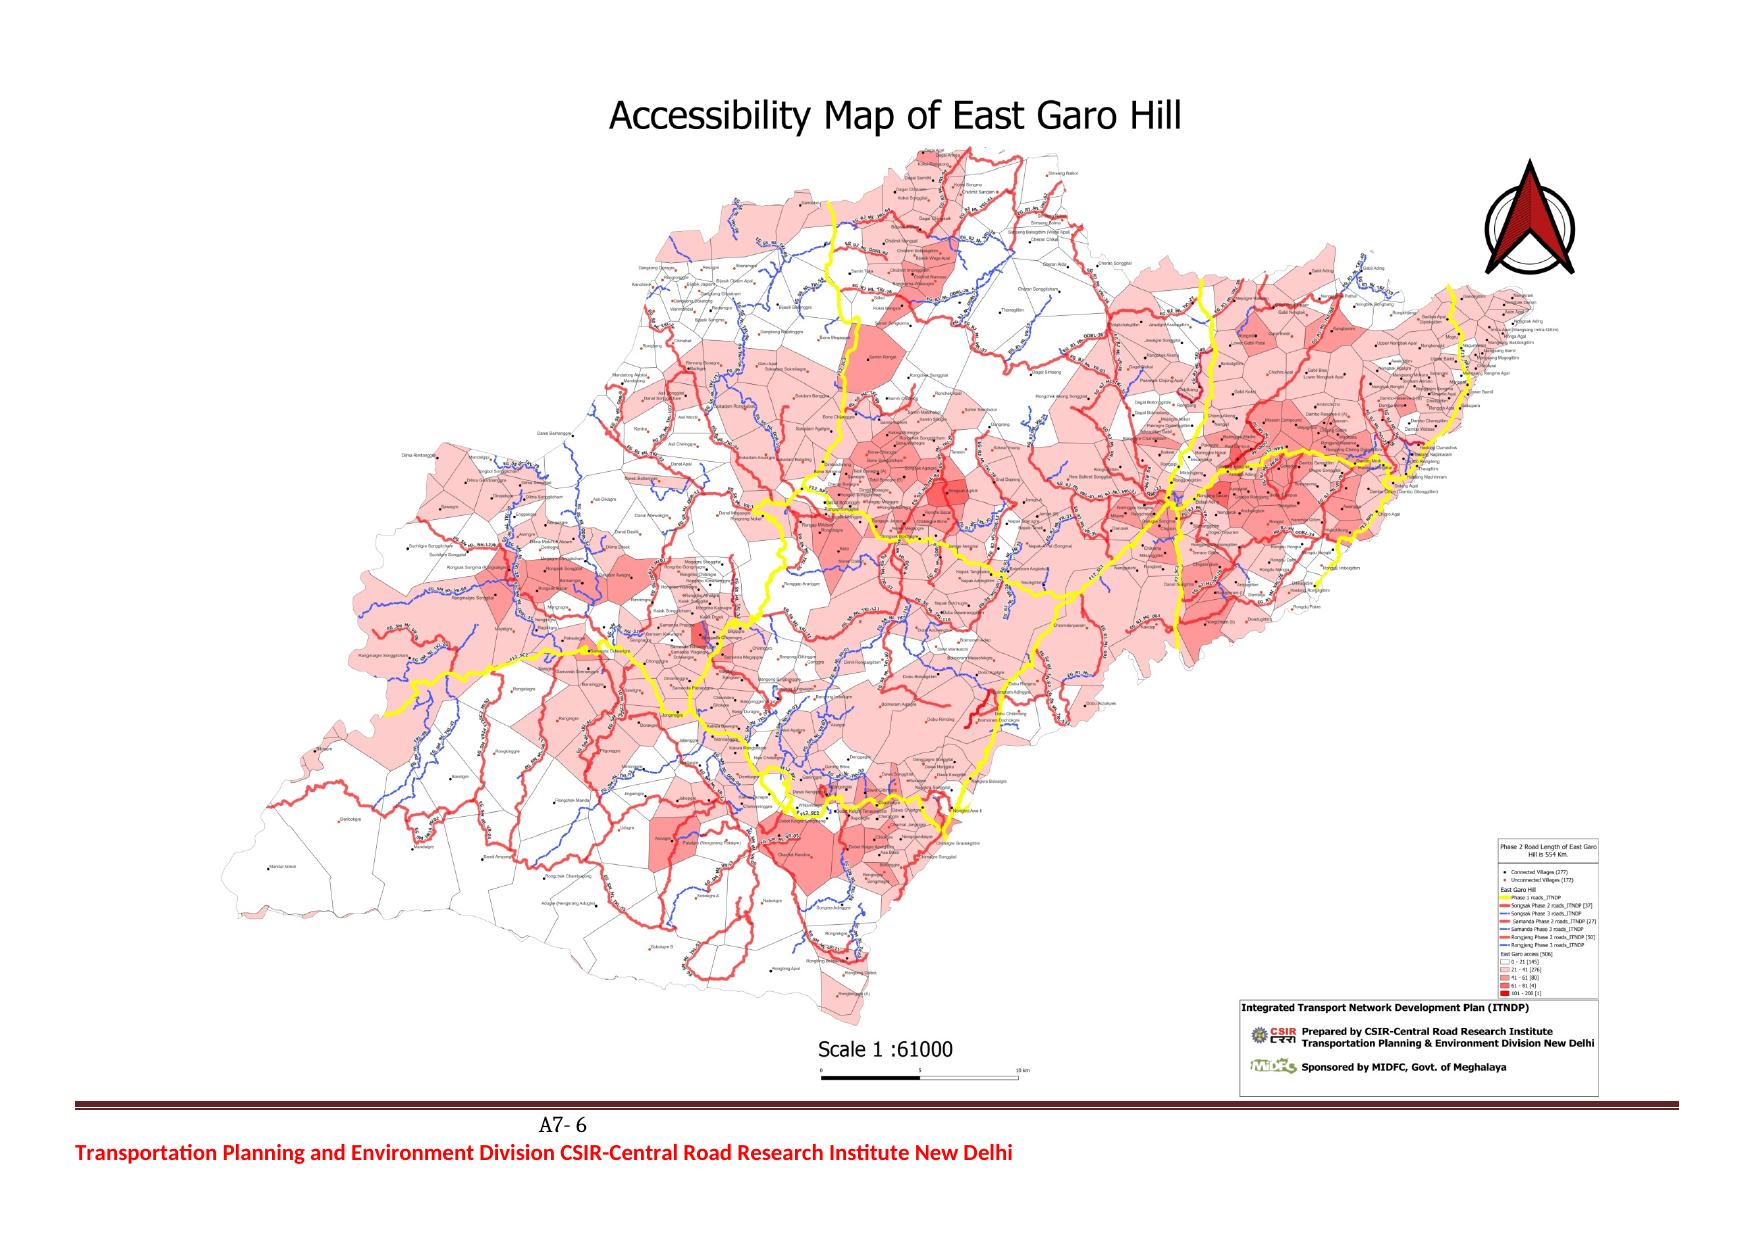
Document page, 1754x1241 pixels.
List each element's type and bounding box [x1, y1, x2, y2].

picture [155, 75, 1599, 1097]
